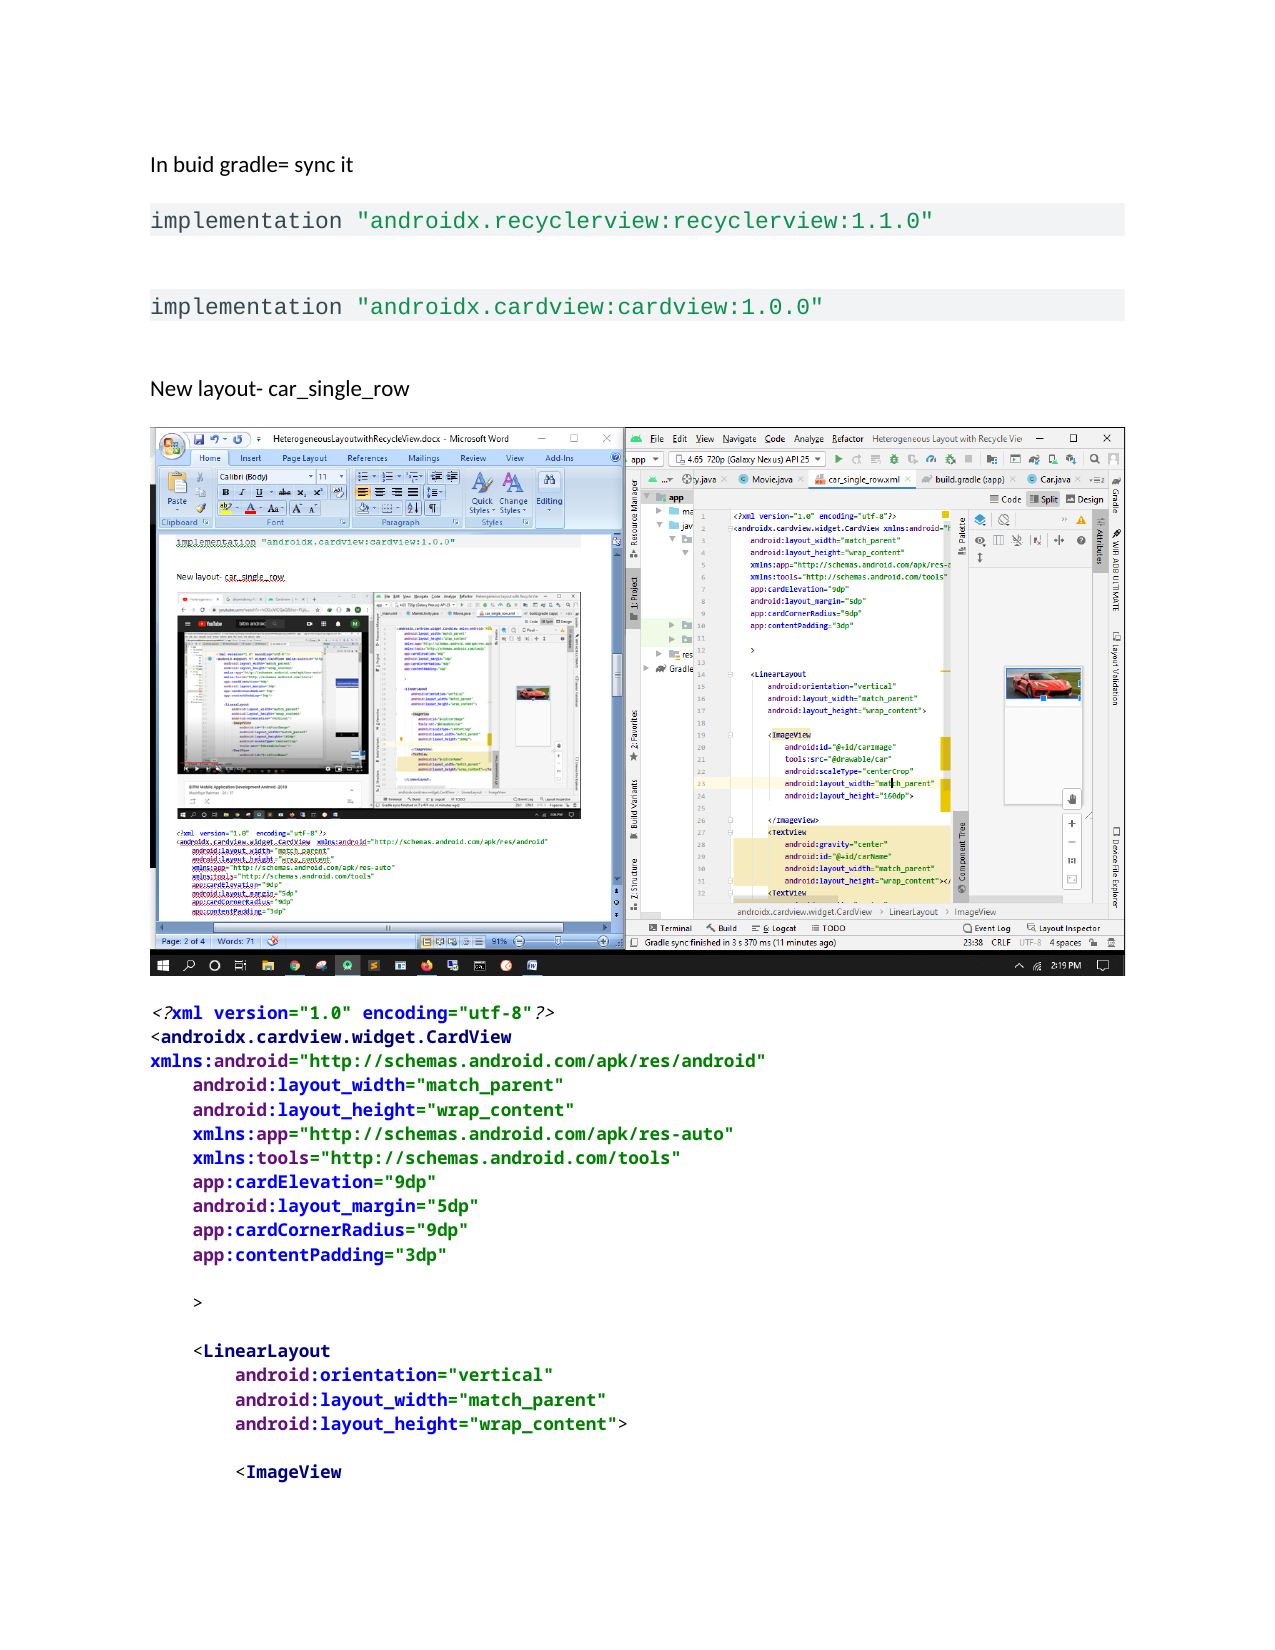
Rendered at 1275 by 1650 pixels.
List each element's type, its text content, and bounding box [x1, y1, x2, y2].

text New layout- car_single_row [150, 374, 1125, 402]
text In buid gradle= sync it [150, 150, 1125, 178]
picture [150, 427, 1125, 976]
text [150, 1000, 1125, 1484]
text implementation "androidx.cardview:cardview:1.0.0" [150, 289, 1125, 321]
text implementation "androidx.recyclerview:recyclerview:1.1.0" [150, 203, 1125, 236]
